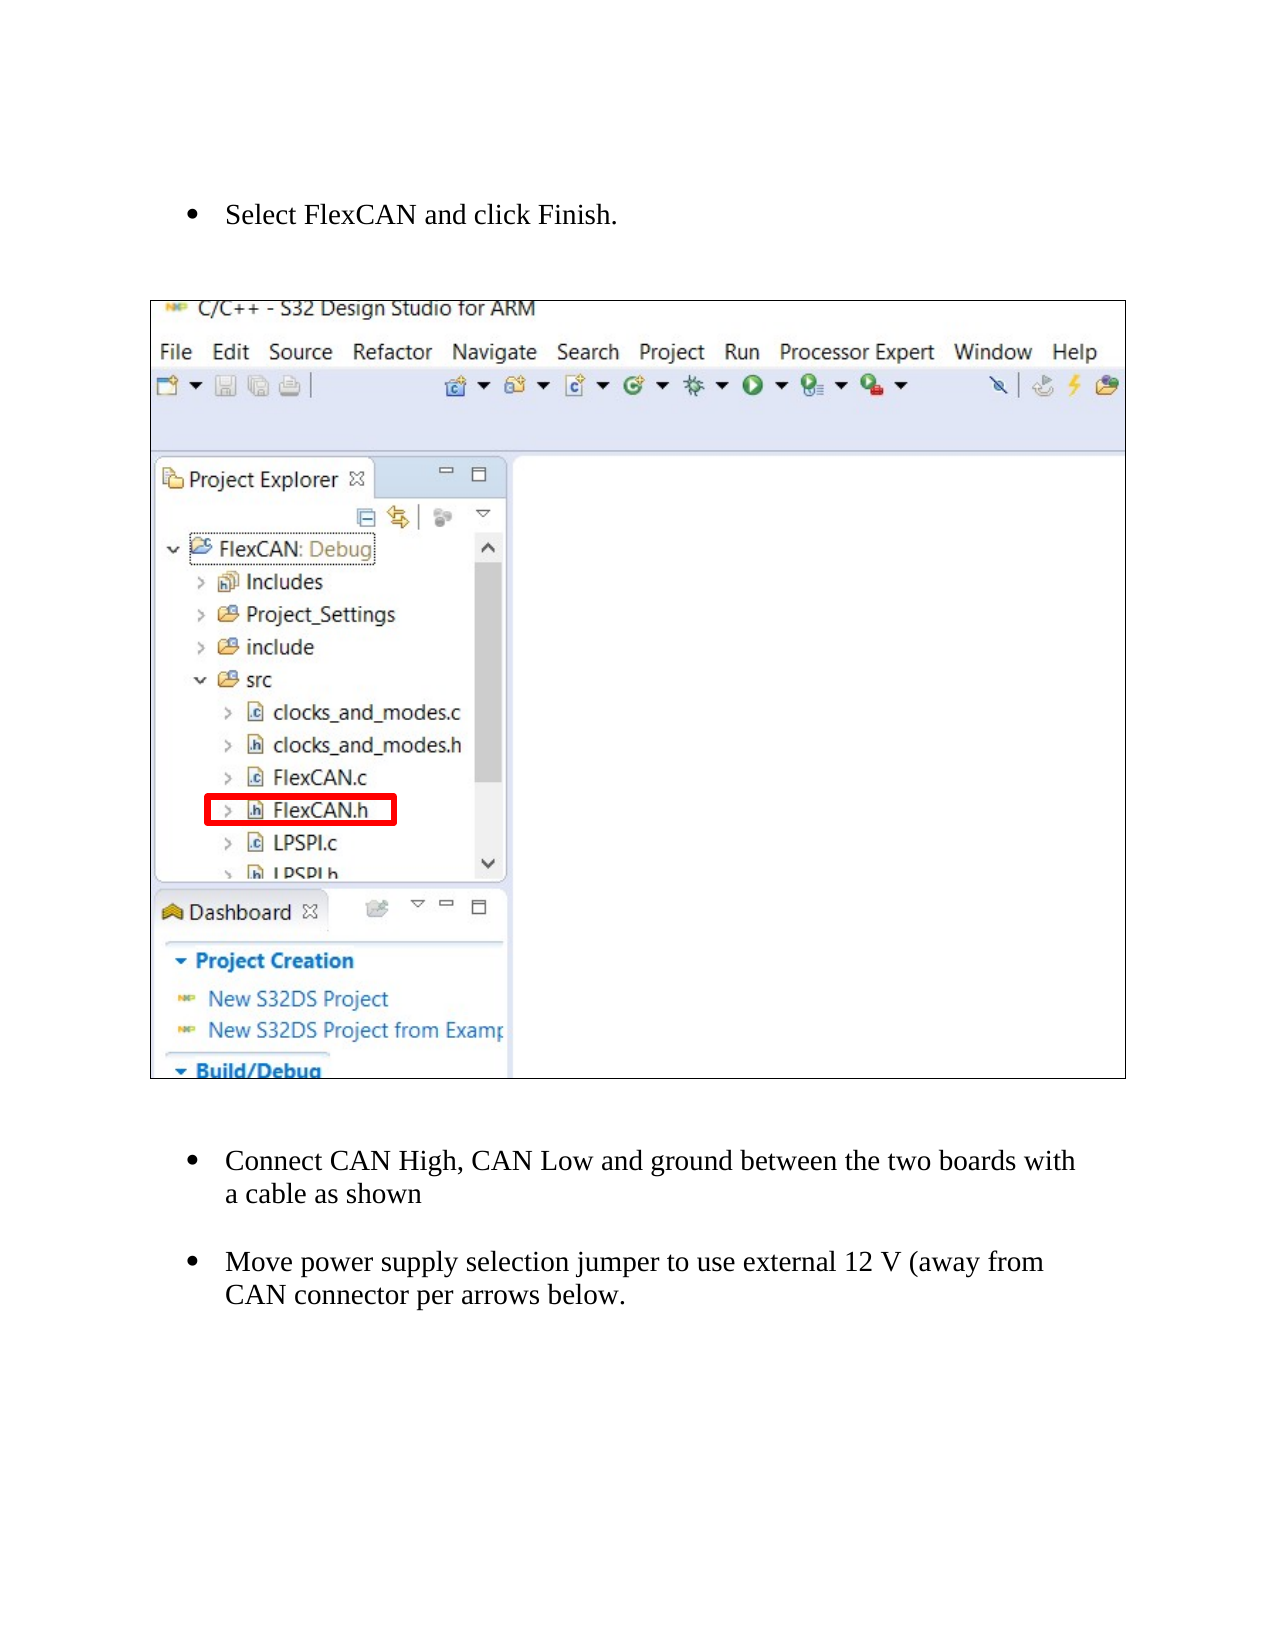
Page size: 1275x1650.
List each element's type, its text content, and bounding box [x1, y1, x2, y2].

picture [151, 301, 1125, 1078]
list Select FlexCAN and click Finish. [187, 197, 1225, 231]
list Move power supply selection jumper to use external 12 V (away from CAN connector per arrows below. [187, 1244, 1112, 1311]
list Connect CAN High, CAN Low and ground between the two boards with a cable as shown [187, 1143, 1096, 1210]
